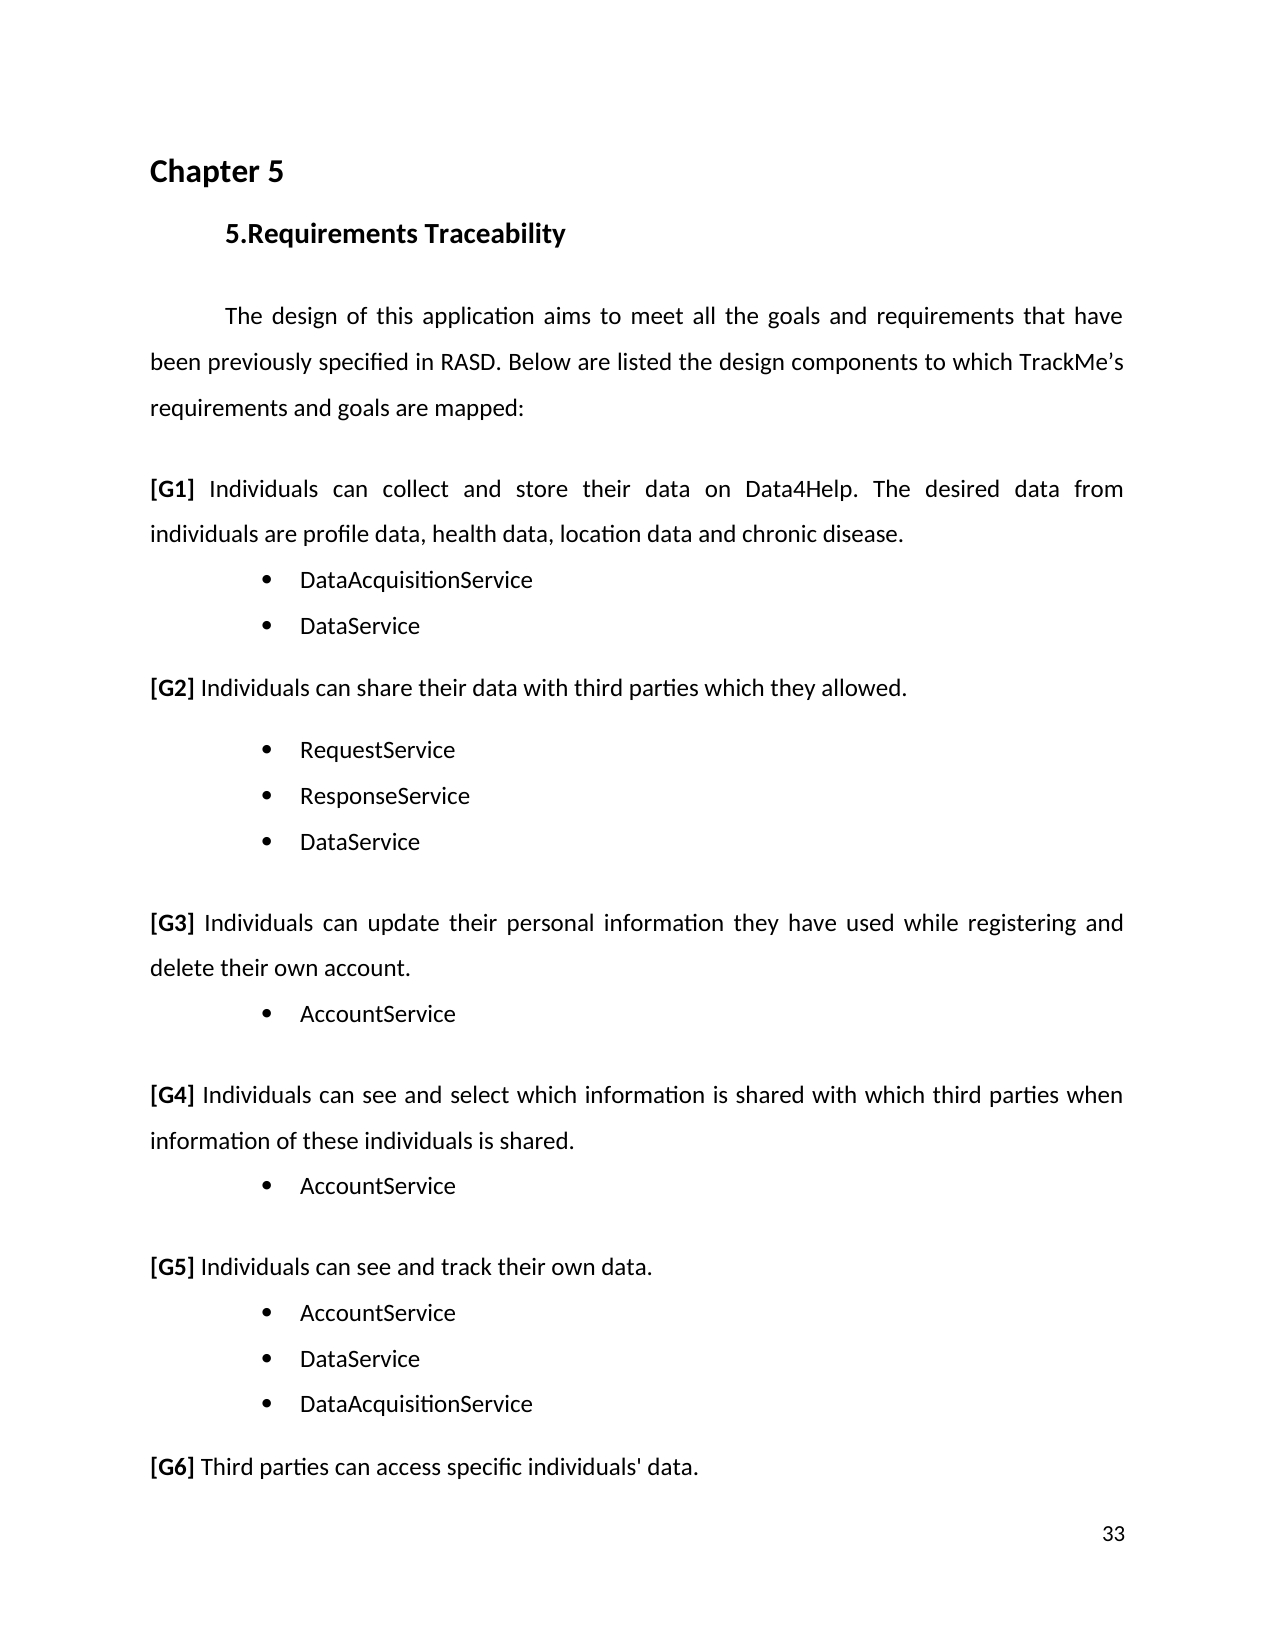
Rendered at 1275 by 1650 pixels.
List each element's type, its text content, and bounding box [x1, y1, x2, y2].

subtitle Chapter 5 [150, 150, 1125, 191]
text [G2] Individuals can share their data with third parties which they allowed. [150, 672, 1125, 703]
list AccountService [262, 1171, 1125, 1201]
list DataAcquisitionService [262, 564, 1125, 595]
list DataAcquisitionService [262, 1388, 1125, 1419]
text [G4] Individuals can see and select which information is shared with which third parties when information of these individuals is shared. [150, 1079, 1125, 1155]
subtitle 5.Requirements Traceability [225, 215, 1125, 251]
text The design of this application aims to meet all the goals and requirements that have been previously specified in RASD. Below are listed the design components to which TrackMe’s requirements and goals are mapped: [150, 301, 1125, 422]
text [G3] Individuals can update their personal information they have used while registering and delete their own account. [150, 907, 1125, 983]
list AccountService [262, 998, 1125, 1029]
text [G1] Individuals can collect and store their data on Data4Help. The desired data from individuals are profile data, health data, location data and chronic disease. [150, 473, 1125, 549]
list ResponseService [262, 780, 1125, 811]
list RequestService [262, 735, 1125, 765]
text [G5] Individuals can see and track their own data. [150, 1251, 1125, 1282]
list AccountService [262, 1297, 1125, 1327]
text [G6] Third parties can access specific individuals' data. [150, 1451, 1125, 1481]
list DataService [262, 826, 1125, 857]
list DataService [262, 1343, 1125, 1373]
list DataService [262, 610, 1125, 640]
